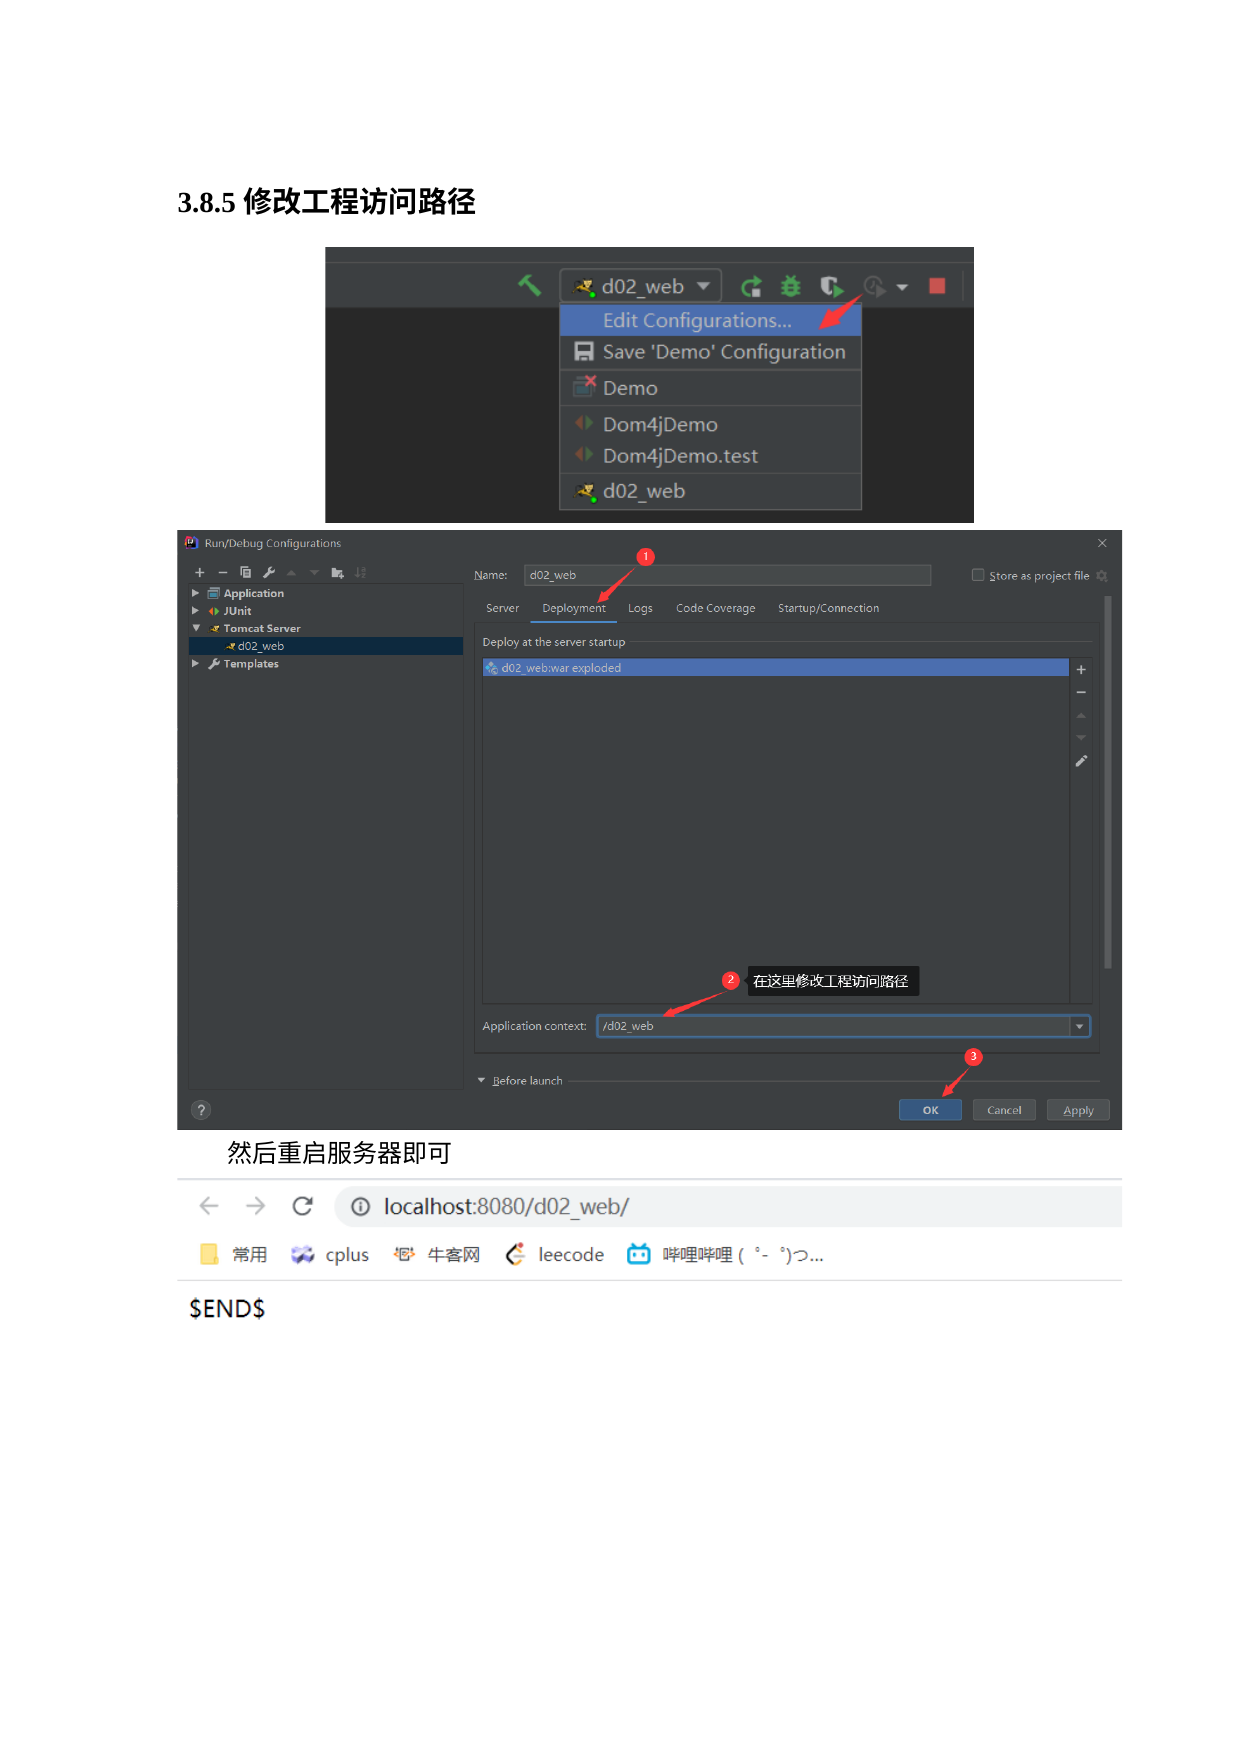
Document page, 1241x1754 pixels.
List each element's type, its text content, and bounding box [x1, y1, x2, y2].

subtitle 修改工程访问路径 [177, 177, 1122, 221]
picture [177, 1178, 1123, 1363]
text 然后重启服务器即可 [177, 1130, 1122, 1171]
picture [177, 530, 1123, 1130]
picture [325, 247, 974, 523]
